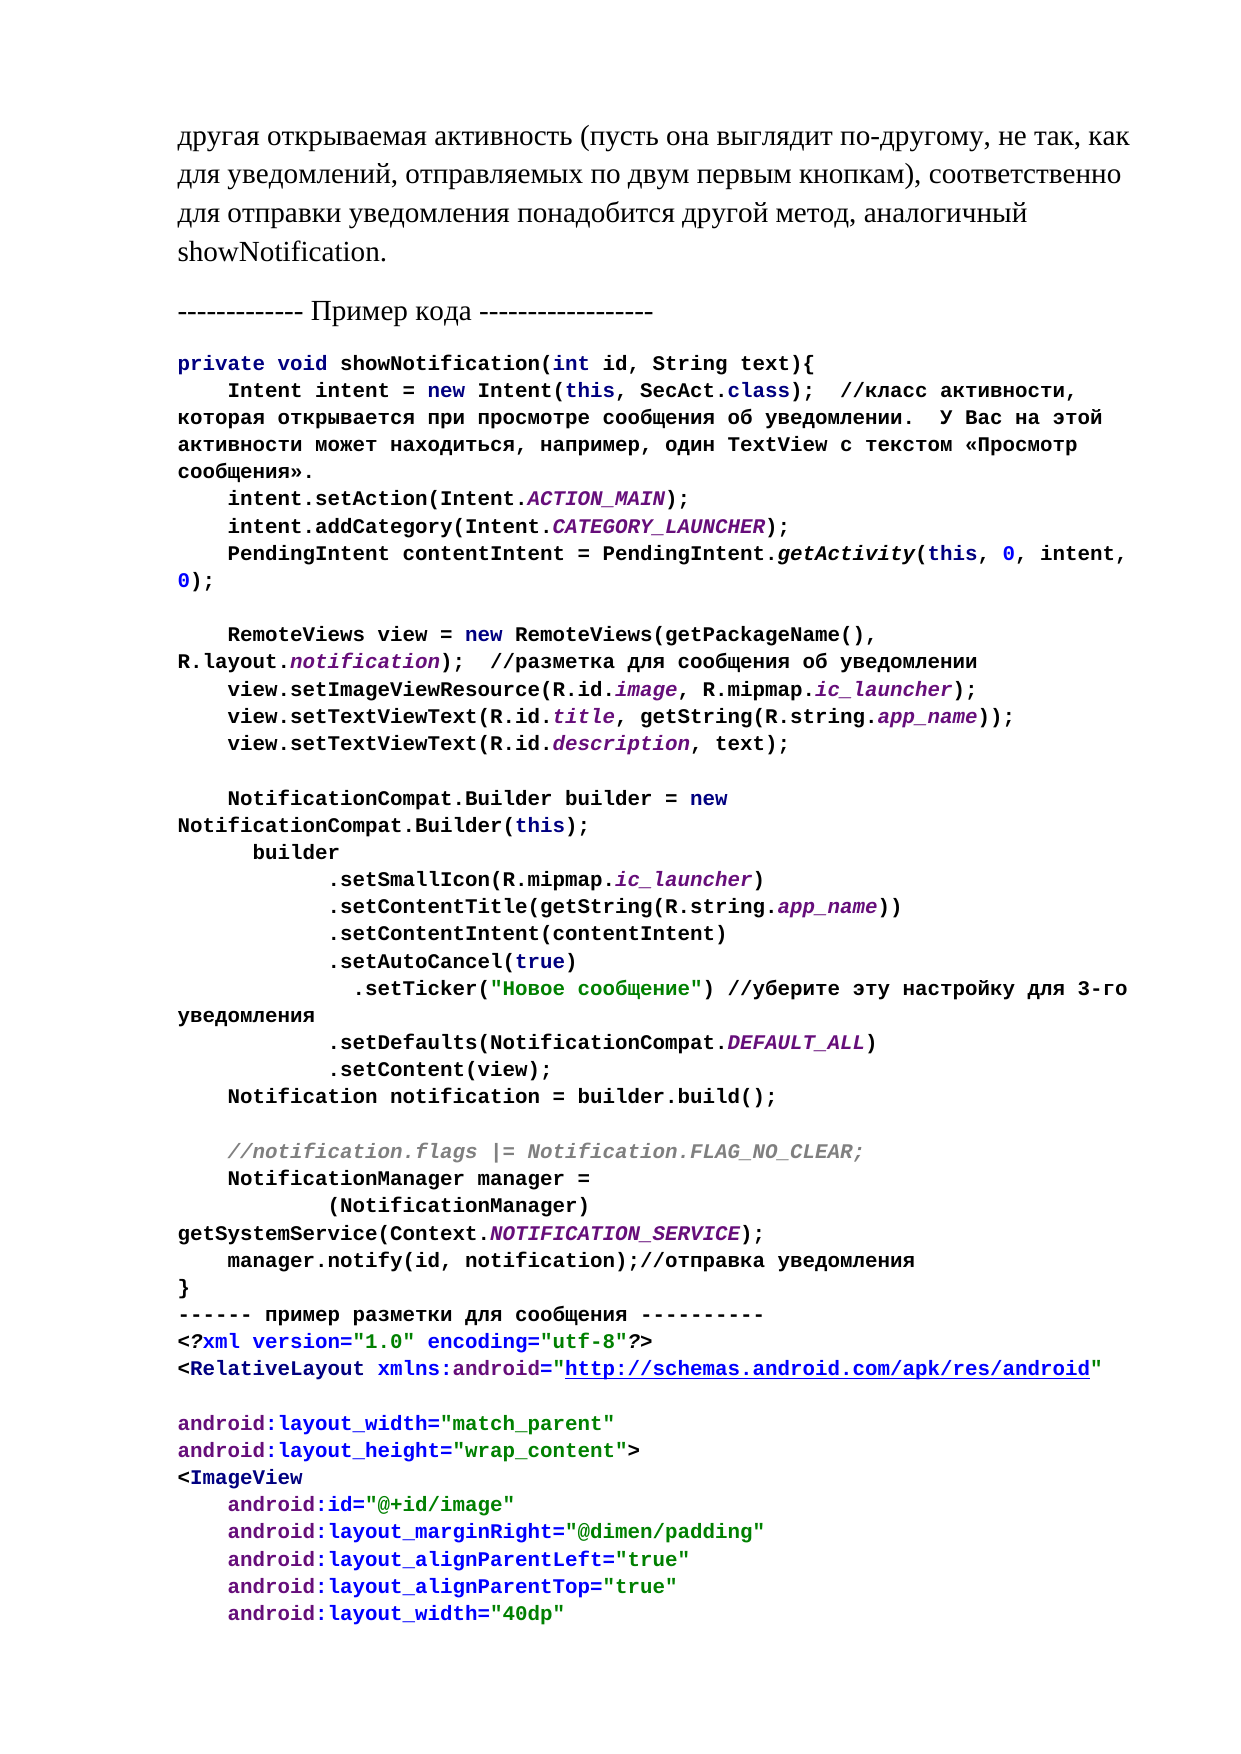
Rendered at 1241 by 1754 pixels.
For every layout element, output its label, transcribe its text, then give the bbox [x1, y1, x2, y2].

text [177, 352, 1152, 1627]
text ------------- Пример кода ------------------ [177, 293, 1152, 327]
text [177, 118, 1152, 267]
